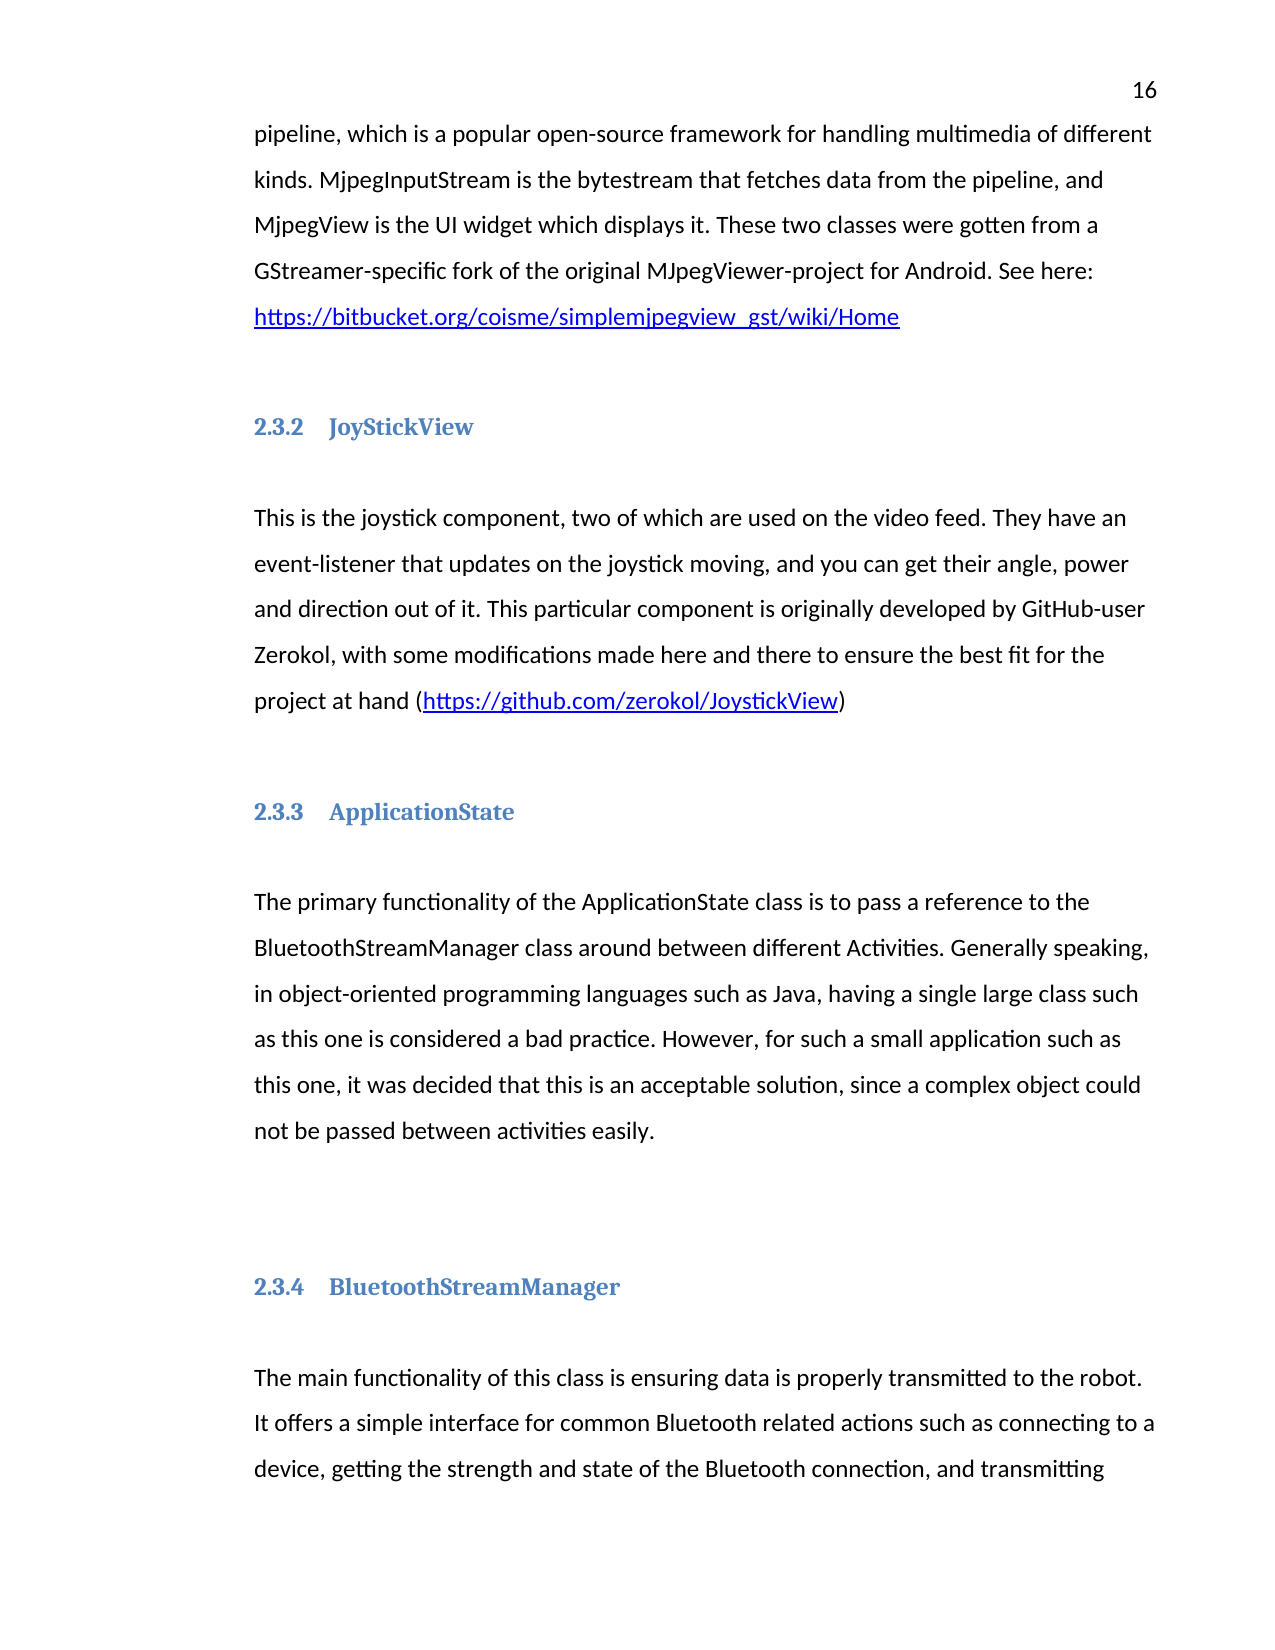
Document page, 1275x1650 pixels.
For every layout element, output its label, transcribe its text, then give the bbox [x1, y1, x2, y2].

text This is the joystick component, two of which are used on the video feed. They have an event-listener that updates on the joystick moving, and you can get their angle, power and direction out of it. This particular component is originally developed by GitHub-user Zerokol, with some modifications made here and there to ensure the best fit for the project at hand (https://github.com/zerokol/JoystickView) [254, 502, 1157, 716]
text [254, 118, 1157, 332]
subtitle BluetoothStreamManager [254, 1273, 1157, 1302]
subtitle ApplicationState [254, 797, 1157, 826]
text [254, 1362, 1157, 1484]
text The primary functionality of the ApplicationState class is to pass a reference to the BluetoothStreamManager class around between different Activities. Generally speaking, in object-oriented programming languages such as Java, having a single large class such as this one is considered a bad practice. However, for such a small application such as this one, it was decided that this is an acceptable solution, since a complex object could not be passed between activities easily. [254, 886, 1157, 1145]
subtitle JoyStickView [254, 413, 1157, 442]
